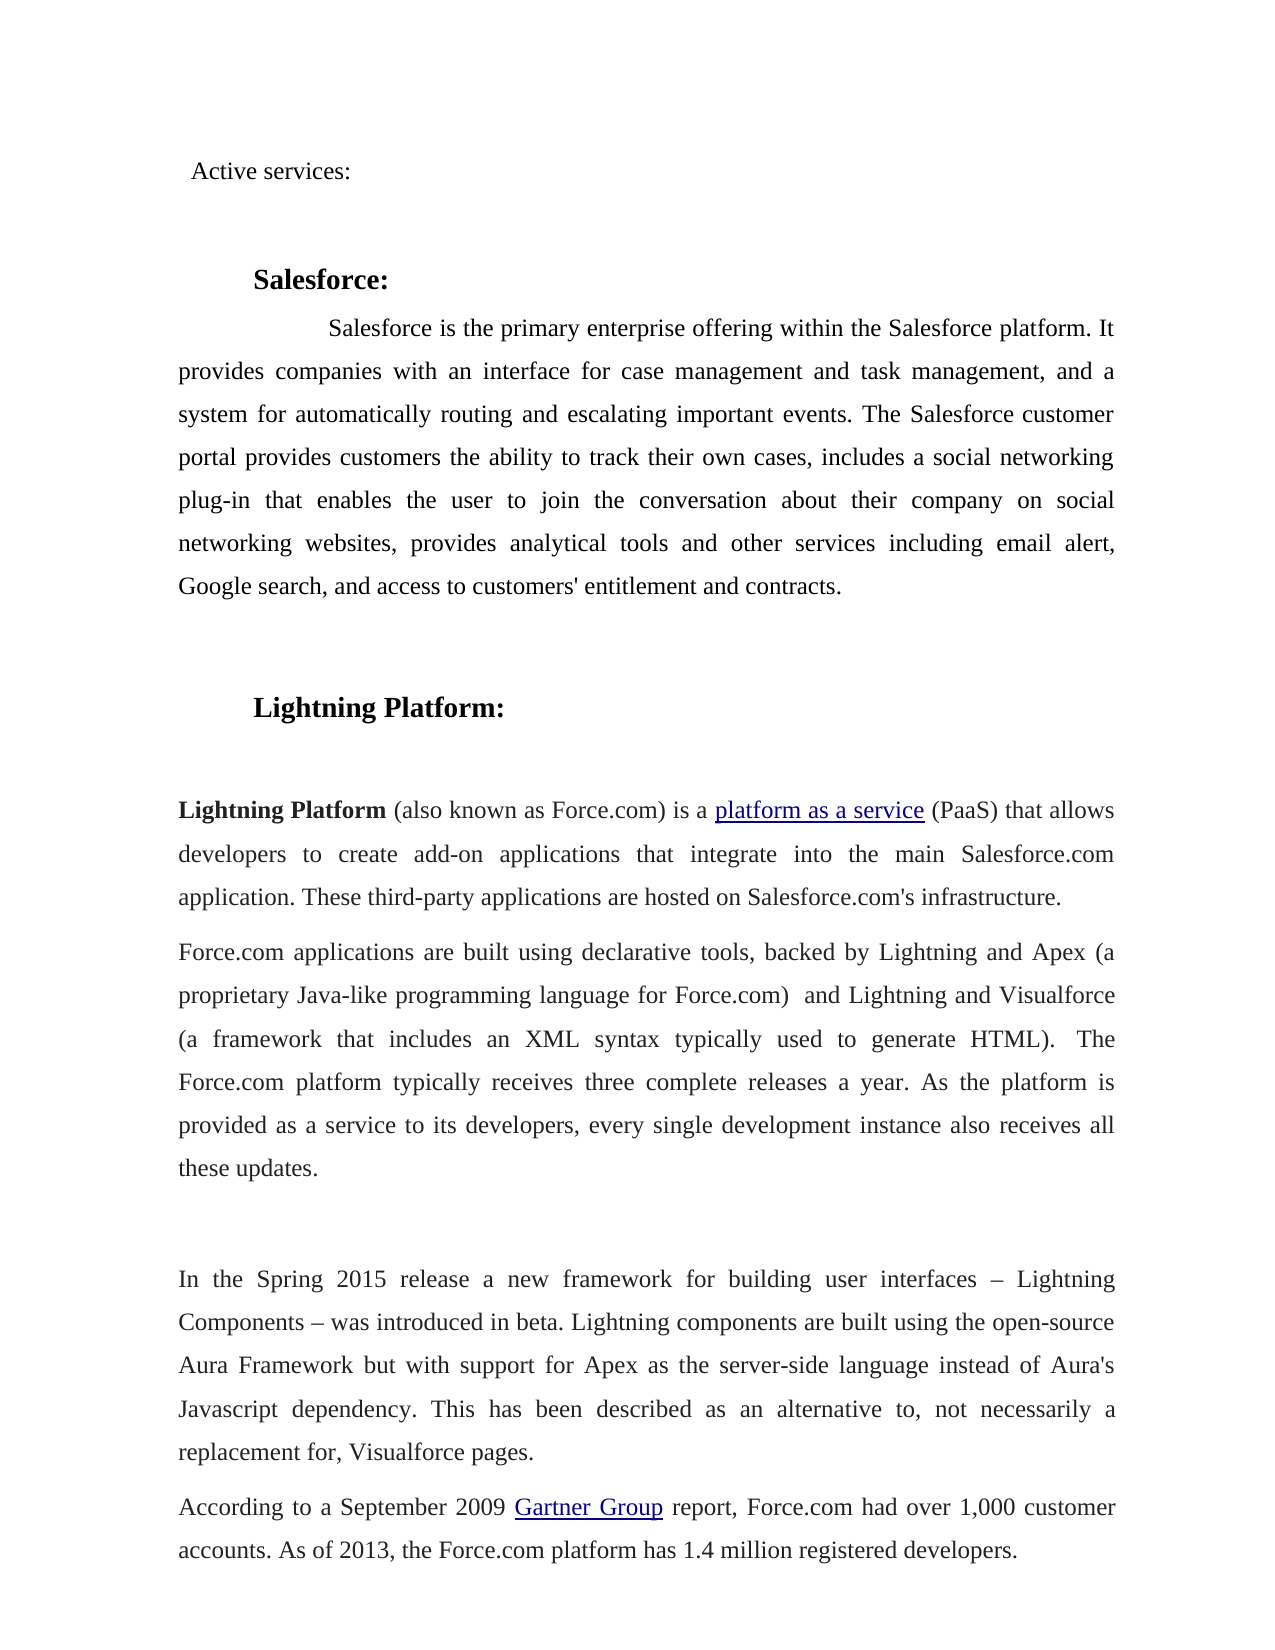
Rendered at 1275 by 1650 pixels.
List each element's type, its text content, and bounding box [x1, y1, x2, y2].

subtitle Salesforce: [253, 262, 1189, 296]
text According to a September 2009 Gartner Group report, Force.com had over 1,000 customer accounts. As of 2013, the Force.com platform has 1.4 million registered developers. [178, 1492, 1116, 1564]
text portal provides customers the ability to track their own cases, includes a social networking plug-in that enables the user to join the conversation about their company on social networking websites, provides analytical tools and other services including email alert, Google search, and access to customers' entitlement and contracts. [178, 442, 1116, 600]
text Force.com applications are built using declarative tools, backed by Lightning and Apex (a proprietary Java-like programming language for Force.com) and Lightning and Visualforce (a framework that includes an XML syntax typically used to generate HTML). The Force.com platform typically receives three complete releases a year. As the platform is provided as a service to its developers, every single development instance also receives all these updates. [178, 937, 1116, 1182]
subtitle Lightning Platform: [253, 690, 1189, 723]
text Lightning Platform (also known as Force.com) is a platform as a service (PaaS) that allows developers to create add-on applications that integrate into the main Salesforce.com application. These third-party applications are hosted on Salesforce.com's infrastructure. [178, 796, 1115, 911]
text Salesforce is the primary enterprise offering within the Salesforce platform. It provides companies with an interface for case management and task management, and a system for automatically routing and escalating important events. The Salesforce customer [178, 313, 1116, 428]
text Active services: [191, 156, 1189, 185]
text In the Spring 2015 release a new framework for building user interfaces – Lightning Components – was introduced in beta. Lightning components are built using the open-source Aura Framework but with support for Apex as the server-side language instead of Aura's Javascript dependency. This has been described as an alternative to, not necessarily a replacement for, Visualforce pages. [178, 1264, 1116, 1466]
